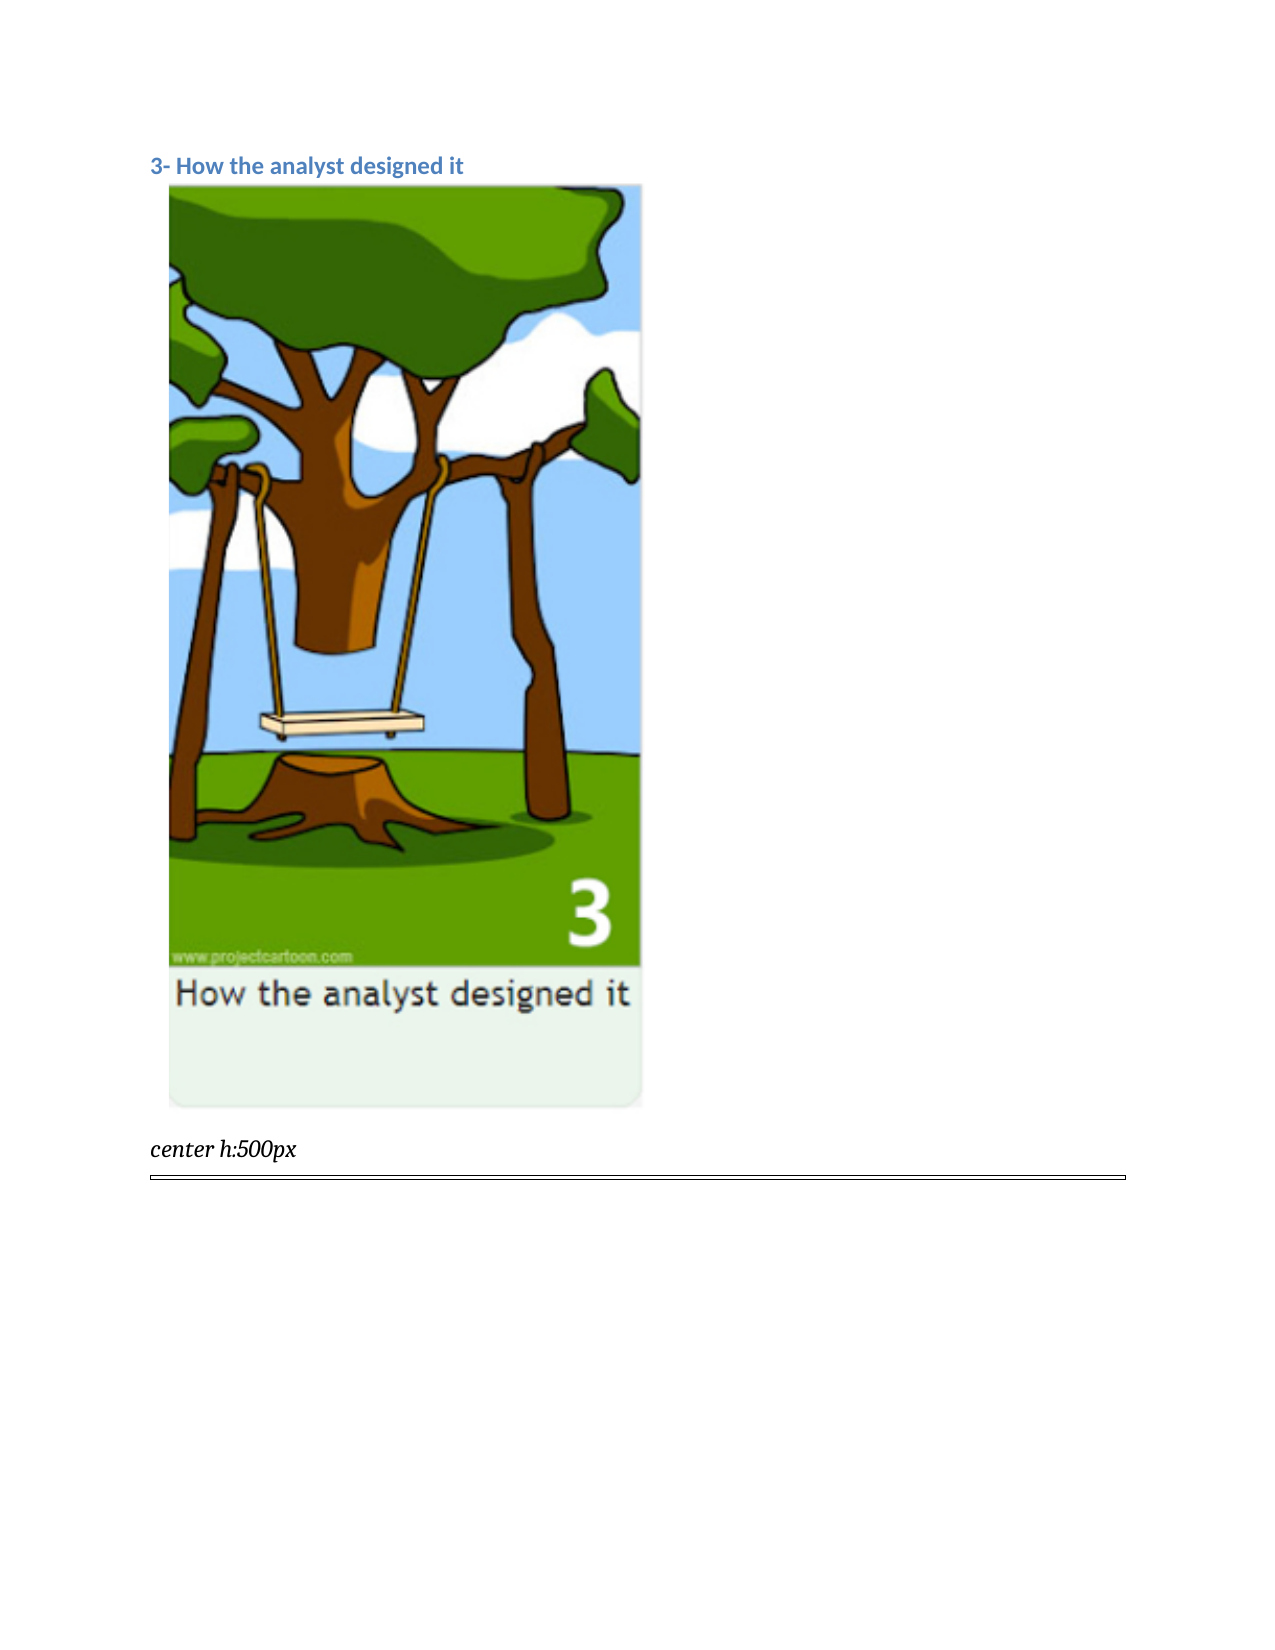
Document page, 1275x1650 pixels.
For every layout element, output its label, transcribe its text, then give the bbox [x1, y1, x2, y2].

picture [168, 180, 648, 1114]
text center h:500px [150, 1135, 1125, 1163]
subtitle 3- How the analyst designed it [150, 150, 1125, 181]
